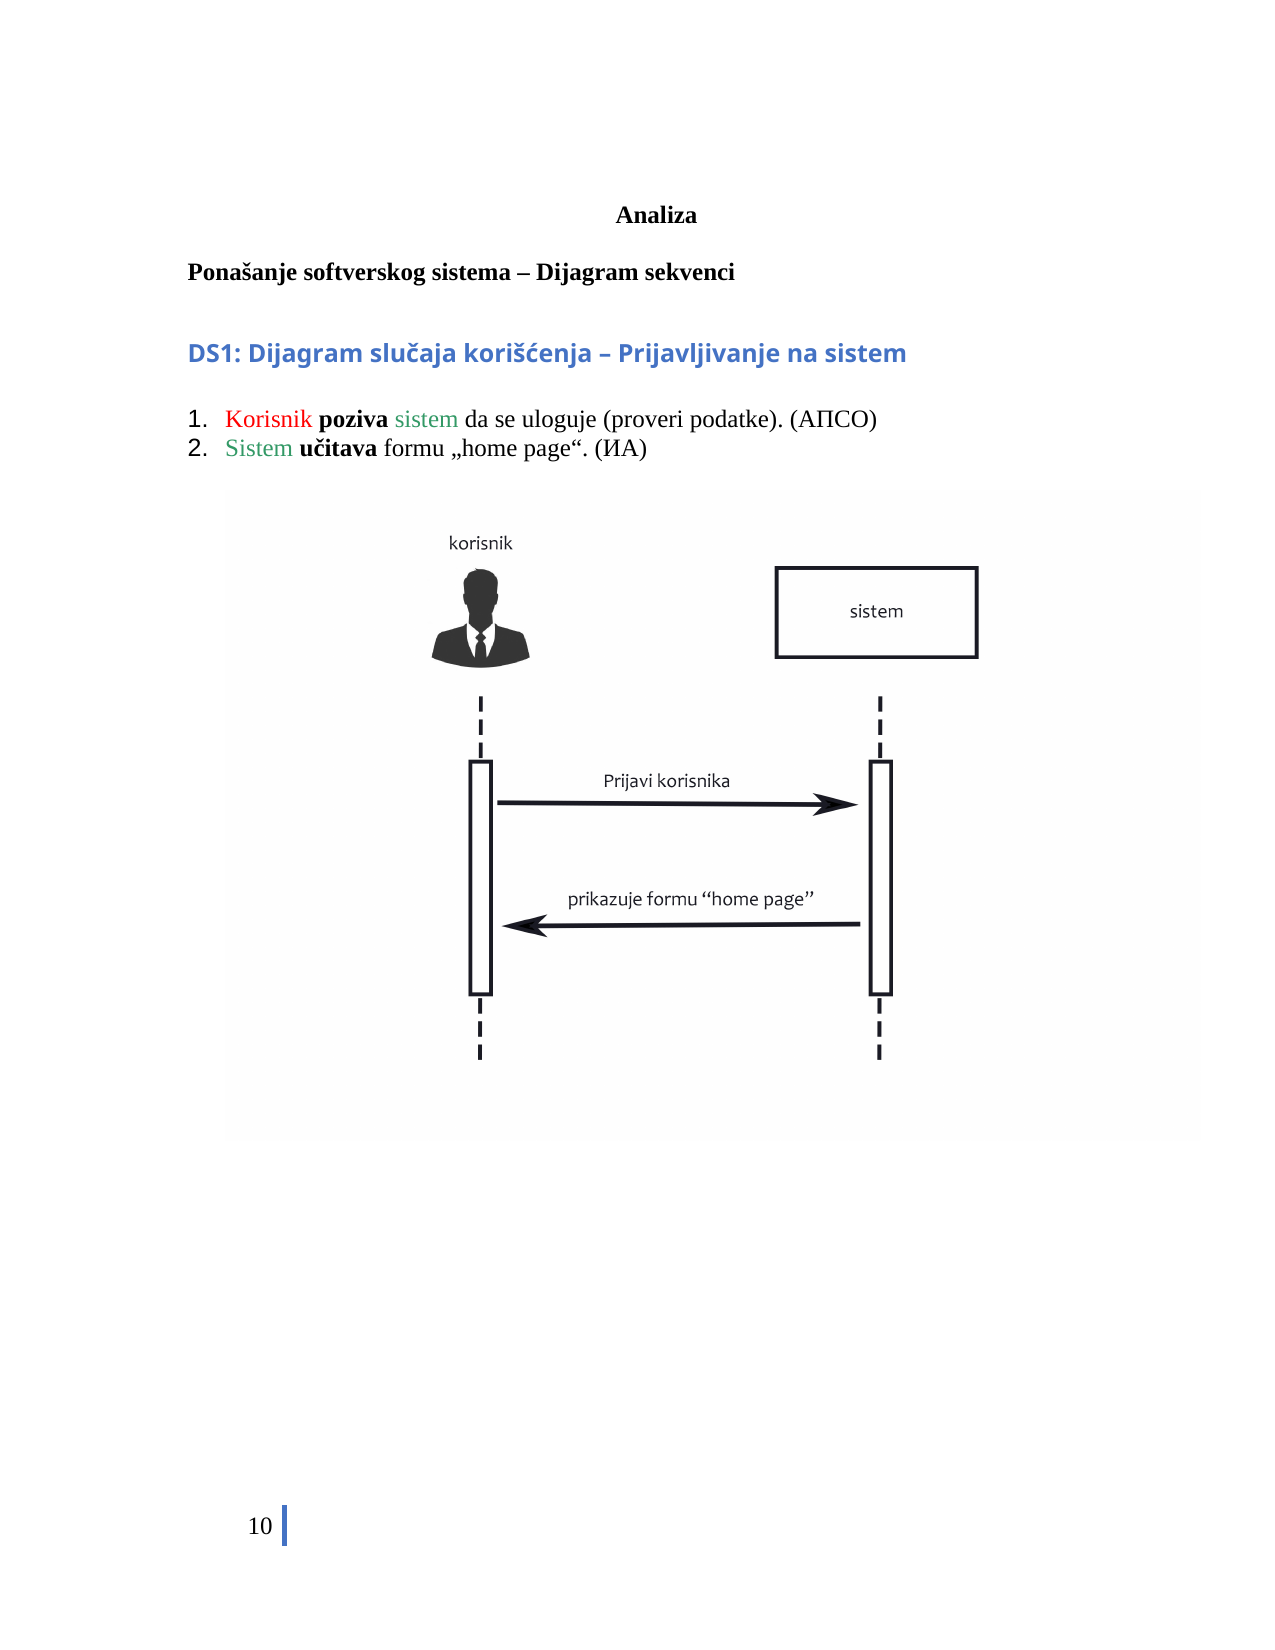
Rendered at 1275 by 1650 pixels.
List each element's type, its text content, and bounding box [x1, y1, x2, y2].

text Ponašanje softverskog sistema – Dijagram sekvenci [150, 257, 1125, 286]
subtitle Analiza [150, 200, 1125, 229]
list Korisnik poziva sistem da se uloguje (proveri podatke). (АПСО) [187, 404, 1125, 433]
subtitle DS1: Dijagram slučaja korišćenja – Prijavljivanje na sistem [150, 336, 1125, 370]
picture [225, 490, 1201, 1141]
list Sistem učitava formu „home page“. (ИА) [187, 433, 1125, 462]
